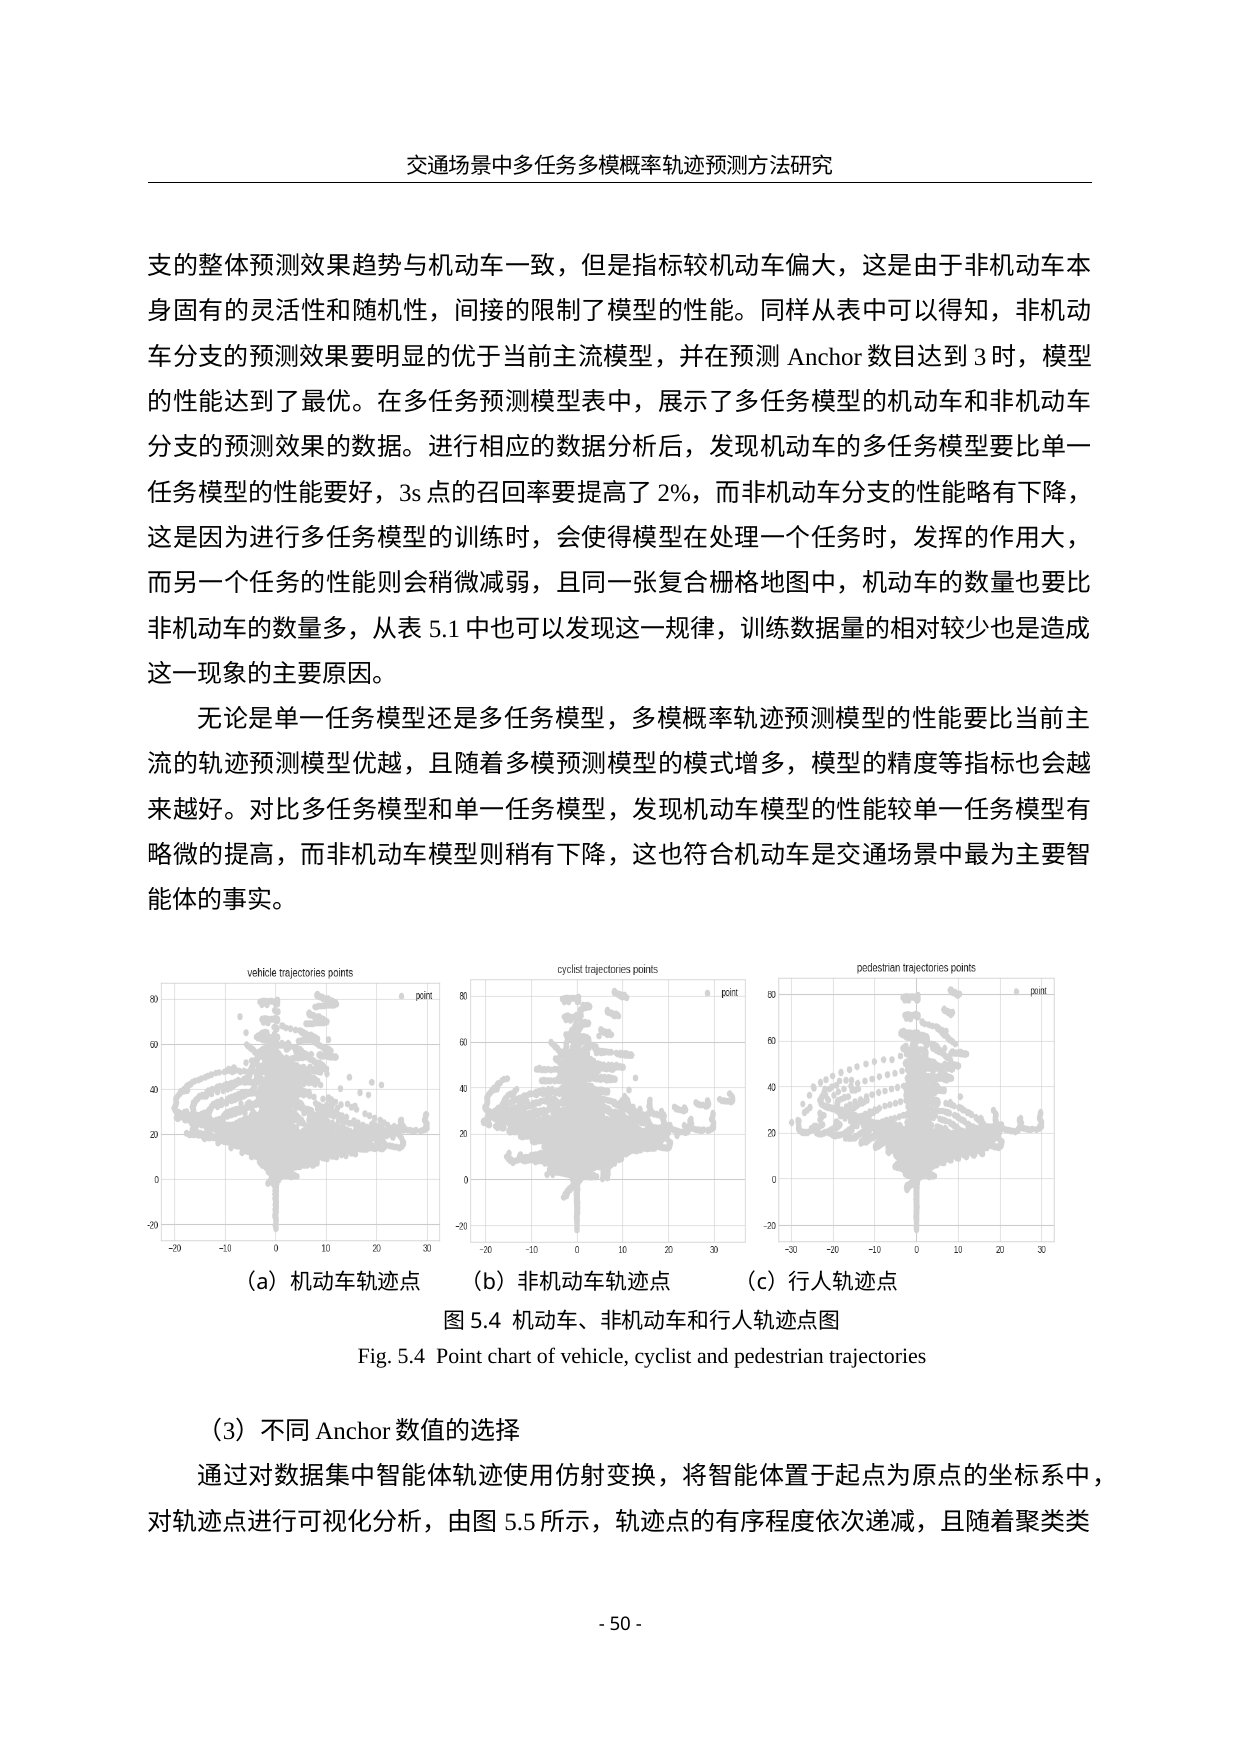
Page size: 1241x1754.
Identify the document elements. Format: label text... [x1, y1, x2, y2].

text （a）机动车轨迹点 （b）非机动车轨迹点 （c）行人轨迹点 [148, 1264, 1092, 1295]
picture [455, 961, 751, 1257]
text Fig. 5.4 Point chart of vehicle, cyclist and pedestrian trajectories [148, 1343, 1092, 1368]
picture [763, 961, 1059, 1257]
text 图5.4 机动车、非机动车和行人轨迹点图 [148, 1303, 1092, 1335]
text 支的整体预测效果趋势与机动车一致，但是指标较机动车偏大，这是由于非机动车本身固有的灵活性和随机性，间接的限制了模型的性能。同样从表中可以得知，非机动车分支的预测效果要明显的优于当前主流模型，并在预测Anchor数目达到3时，模型的性能达到了最优。在多任务预测模型表中，展示了多任务模型的机动车和非机动车分支的预测效果的数据。进行相应的数据分析后，发现机动车的多任务模型要比单一任务模型的性能要好，3s点的召回率要提高了2%，而非机动车分支的性能略有下降，这是因为进行多任务模型的训练时，会使得模型在处理一个任务时，发挥的作用大，而另一个任务的性能则会稍微减弱，且同一张复合栅格地图中，机动车的数量也要比非机动车的数量多，从表5.1中也可以发现这一规律，训练数据量的相对较少也是造成这一现象的主要原因。 [148, 246, 1092, 689]
picture [147, 961, 443, 1257]
text 无论是单一任务模型还是多任务模型，多模概率轨迹预测模型的性能要比当前主流的轨迹预测模型优越，且随着多模预测模型的模式增多，模型的精度等指标也会越来越好。对比多任务模型和单一任务模型，发现机动车模型的性能较单一任务模型有略微的提高，而非机动车模型则稍有下降，这也符合机动车是交通场景中最为主要智能体的事实。 [148, 699, 1092, 916]
text （3）不同Anchor数值的选择 [148, 1410, 1092, 1447]
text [148, 1456, 1092, 1537]
